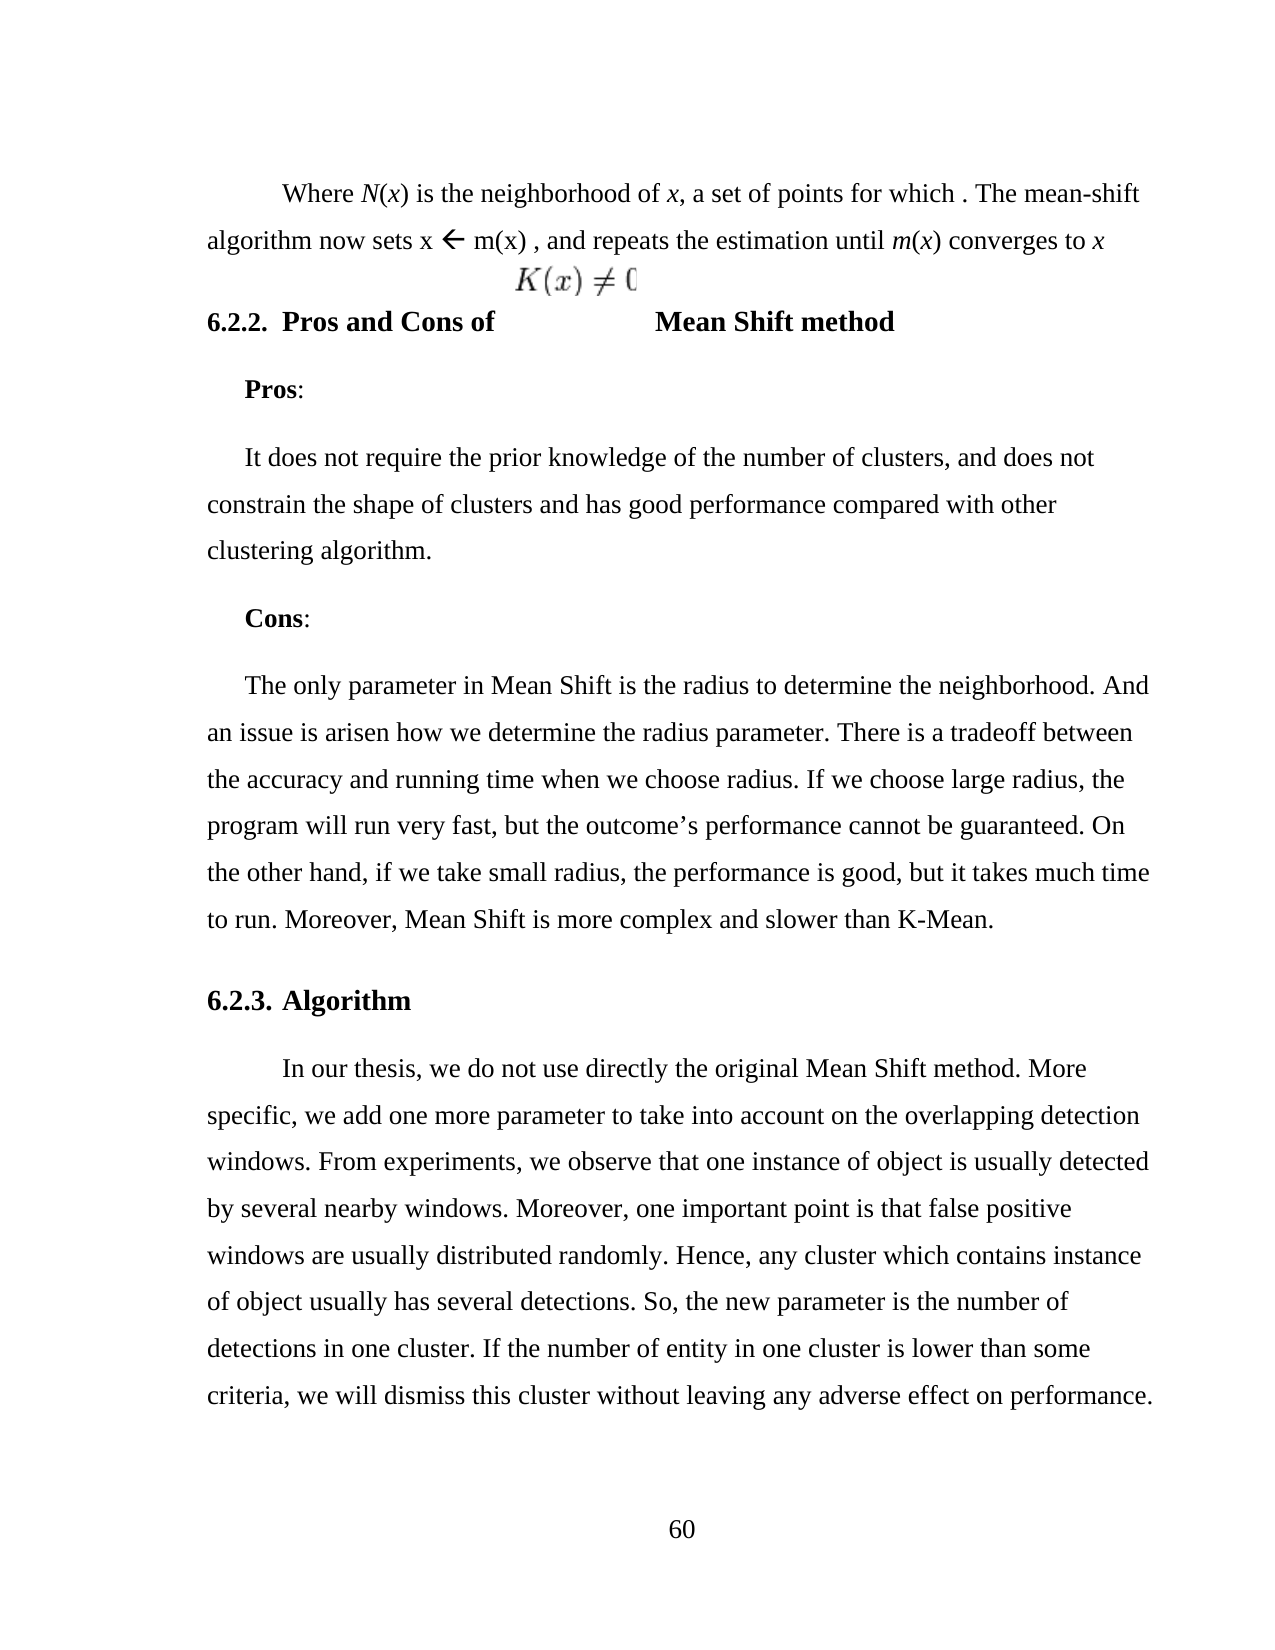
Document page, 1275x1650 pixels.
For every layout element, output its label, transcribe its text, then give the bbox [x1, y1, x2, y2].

text It does not require the prior knowledge of the number of clusters, and does not constrain the shape of clusters and has good performance compared with other clustering algorithm. [207, 441, 1157, 566]
text Cons: [244, 602, 1157, 633]
picture [514, 265, 637, 296]
text Where N(x) is the neighborhood of x, a set of points for which . The mean-shift algorithm now sets x m(x) , and repeats the estimation until m(x) converges to x [207, 177, 1157, 255]
text In our thesis, we do not use directly the original Mean Shift method. More specific, we add one more parameter to take into account on the overlapping detection windows. From experiments, we observe that one instance of object is usually detected by several nearby windows. Moreover, one important point is that false positive windows are usually distributed randomly. Hence, any cluster which contains instance of object usually has several detections. So, the new parameter is the number of detections in one cluster. If the number of entity in one cluster is lower than some criteria, we will dismiss this cluster without leaving any adverse effect on performance. [207, 1052, 1157, 1410]
subtitle Pros and Cons of Mean Shift method [207, 304, 1157, 338]
subtitle Algorithm [207, 983, 1157, 1016]
text The only parameter in Mean Shift is the radius to determine the neighborhood. And an issue is arisen how we determine the radius parameter. There is a tradeoff between the accuracy and running time when we choose radius. If we choose large radius, the program will run very fast, but the outcome’s performance cannot be guaranteed. On the other hand, if we take small radius, the performance is good, but it takes much time to run. Moreover, Mean Shift is more complex and slower than K-Mean. [207, 669, 1157, 934]
list Pros: [244, 373, 1157, 405]
